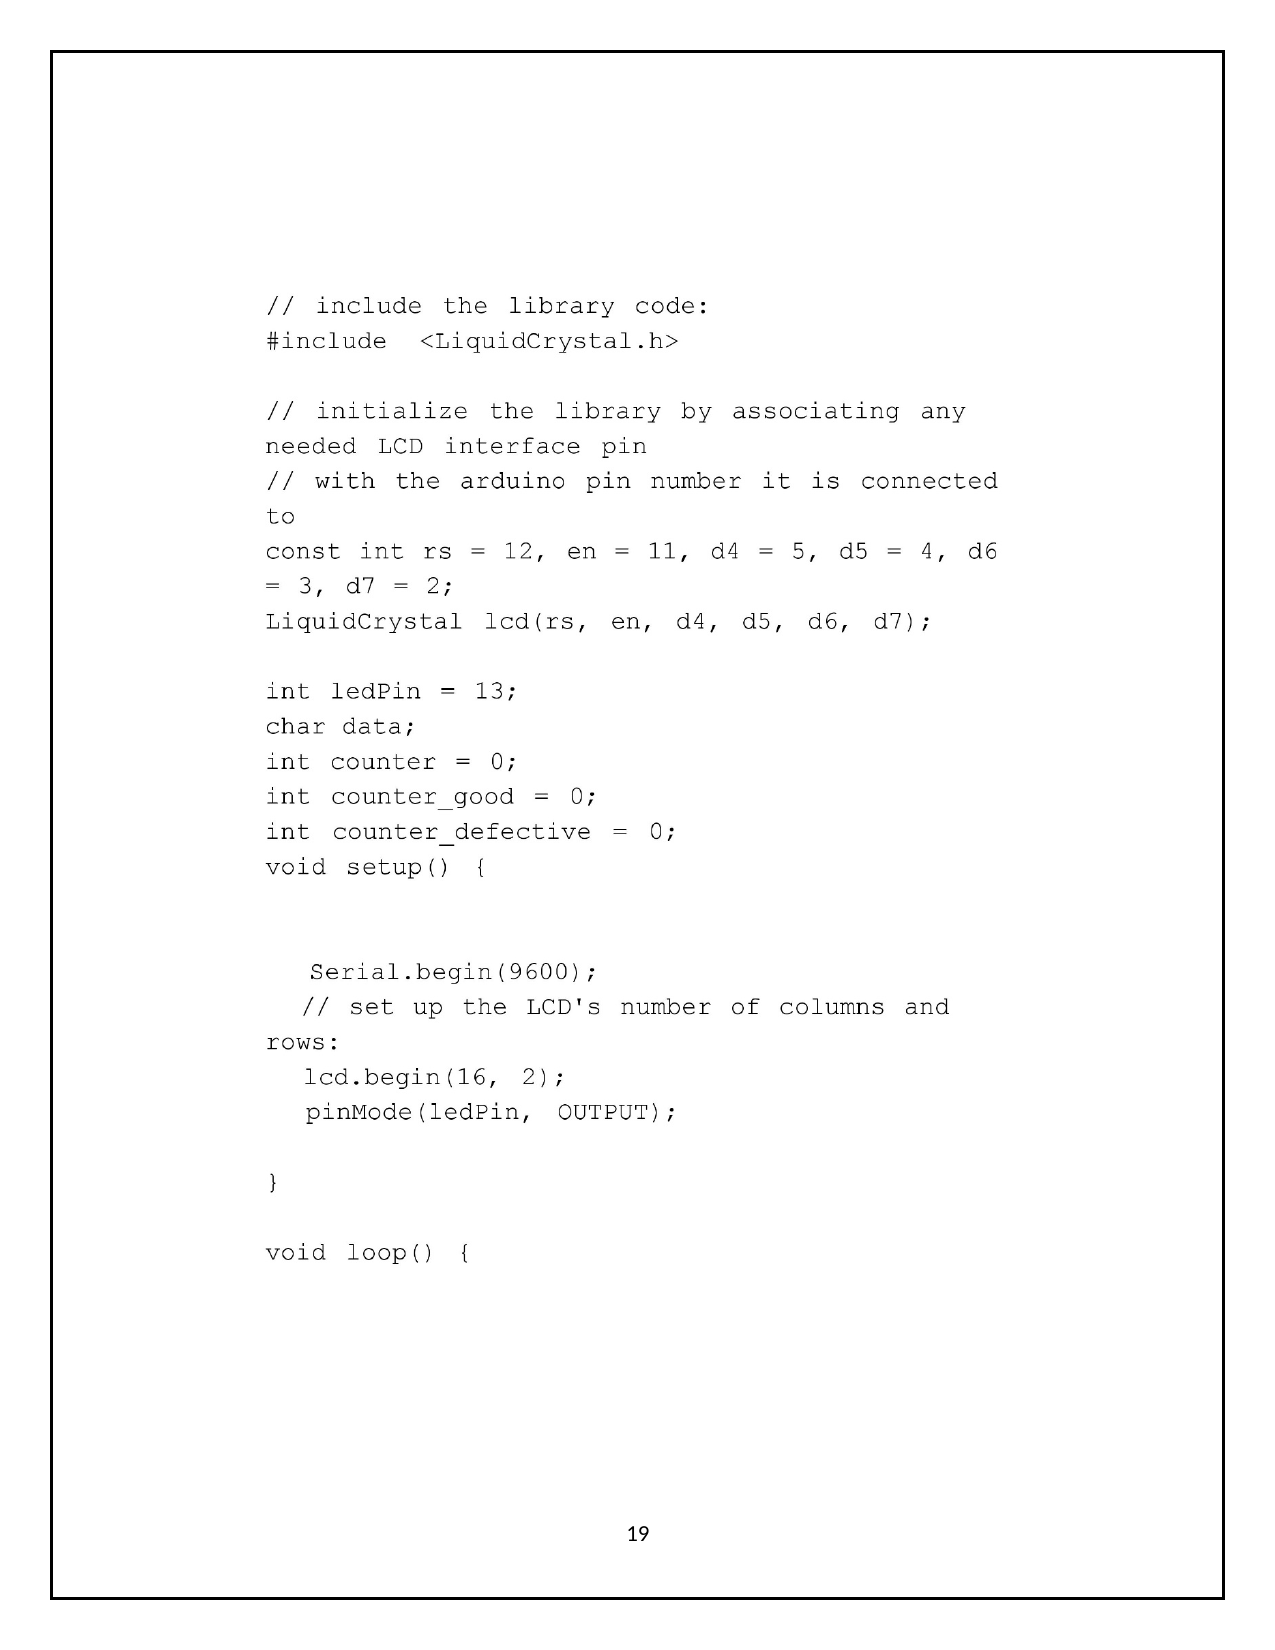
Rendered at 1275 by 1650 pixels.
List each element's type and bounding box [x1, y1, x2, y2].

picture [150, 134, 1125, 1396]
